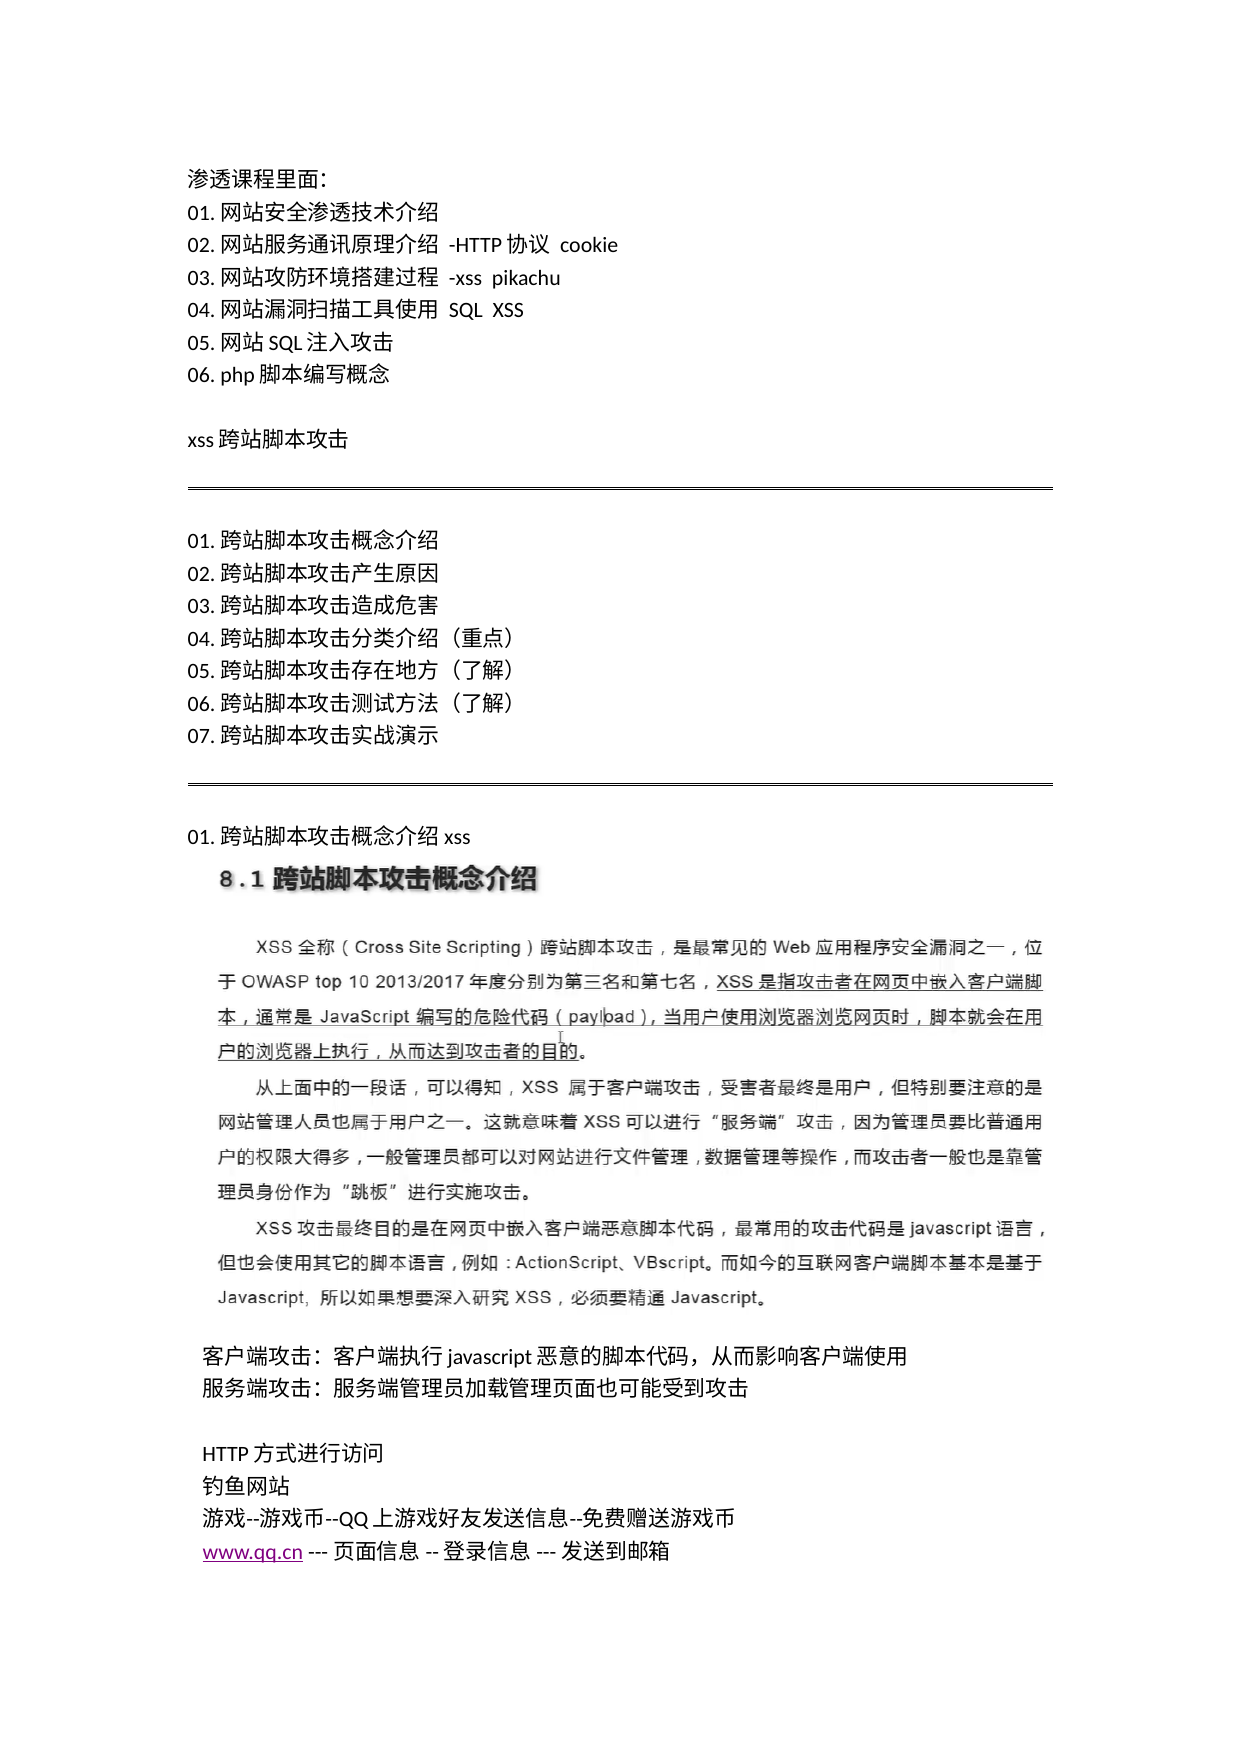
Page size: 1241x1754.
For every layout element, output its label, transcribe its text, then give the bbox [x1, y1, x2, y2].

text 钓鱼网站 [187, 1468, 1053, 1501]
text 03. 跨站脚本攻击造成危害 [187, 588, 1053, 620]
text 03. 网站攻防环境搭建过程 -xss pikachu [187, 259, 1053, 292]
text www.qq.cn --- 页面信息 -- 登录信息 --- 发送到邮箱 [187, 1533, 1053, 1566]
text 服务端攻击：服务端管理员加载管理页面也可能受到攻击 [187, 1371, 1053, 1403]
text 渗透课程里面： [187, 162, 1053, 194]
text 02. 网站服务通讯原理介绍 -HTTP协议 cookie [187, 227, 1053, 259]
text 04. 跨站脚本攻击分类介绍（重点） [187, 620, 1053, 653]
text 02. 跨站脚本攻击产生原因 [187, 555, 1053, 588]
text 05. 跨站脚本攻击存在地方（了解） [187, 653, 1053, 685]
text 06. 跨站脚本攻击测试方法（了解） [187, 685, 1053, 718]
picture [187, 850, 1053, 1315]
text HTTP方式进行访问 [187, 1436, 1053, 1468]
text 07. 跨站脚本攻击实战演示 [187, 718, 1053, 750]
text 客户端攻击：客户端执行javascript恶意的脚本代码，从而影响客户端使用 [187, 1338, 1053, 1371]
text xss跨站脚本攻击 [187, 422, 1053, 454]
text 01. 网站安全渗透技术介绍 [187, 194, 1053, 227]
text 06. php脚本编写概念 [187, 357, 1053, 389]
text 游戏--游戏币--QQ上游戏好友发送信息--免费赠送游戏币 [187, 1501, 1053, 1533]
text 01. 跨站脚本攻击概念介绍 xss [187, 818, 1053, 850]
text 01. 跨站脚本攻击概念介绍 [187, 523, 1053, 555]
text 04. 网站漏洞扫描工具使用 SQL XSS [187, 292, 1053, 324]
text 05. 网站SQL注入攻击 [187, 324, 1053, 357]
